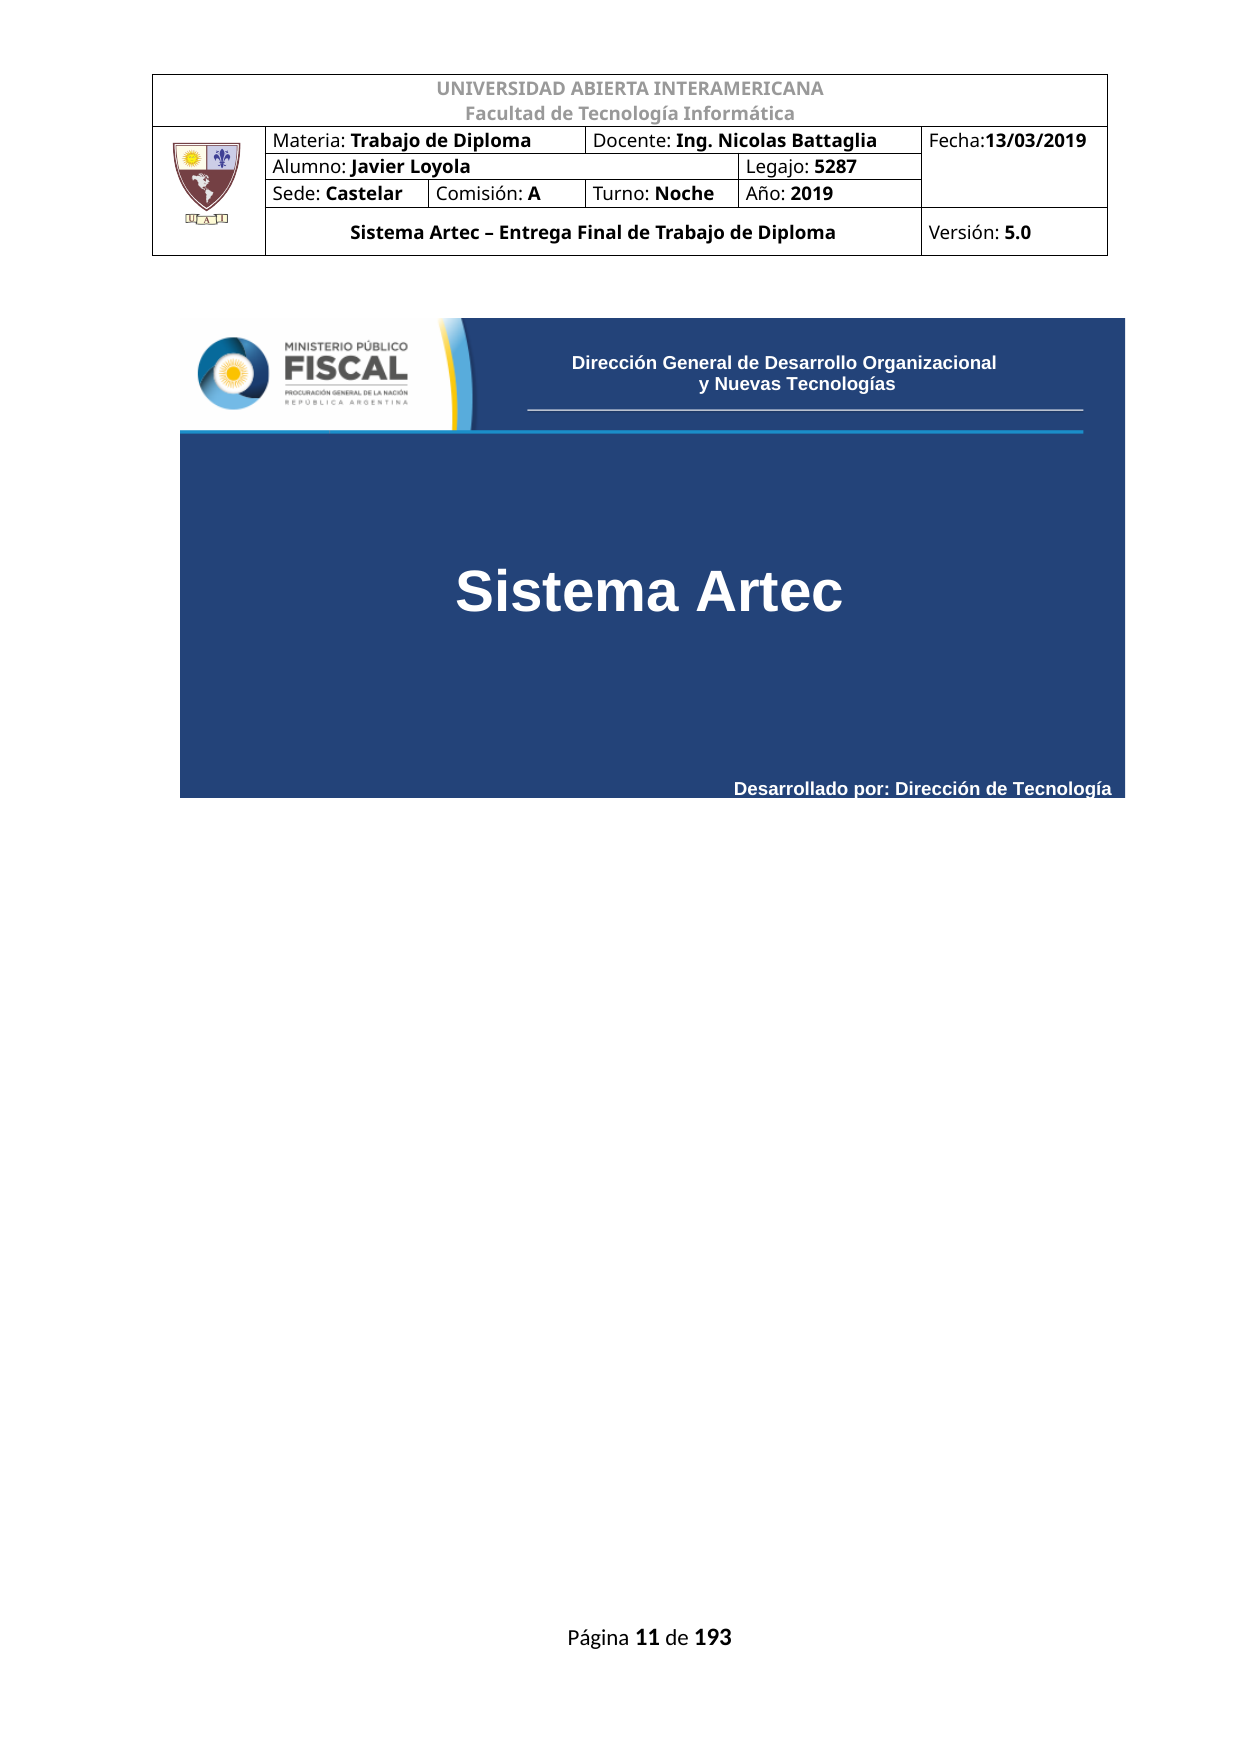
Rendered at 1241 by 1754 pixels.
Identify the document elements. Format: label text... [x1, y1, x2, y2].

text Sistema Artec [177, 557, 1122, 624]
text Dirección General de Desarrollo Organizacional [177, 352, 1122, 373]
text y Nuevas Tecnologías [398, 373, 1122, 395]
picture [180, 318, 1125, 798]
text Desarrollado por: Dirección de Tecnología [177, 777, 1122, 799]
picture [157, 136, 257, 228]
